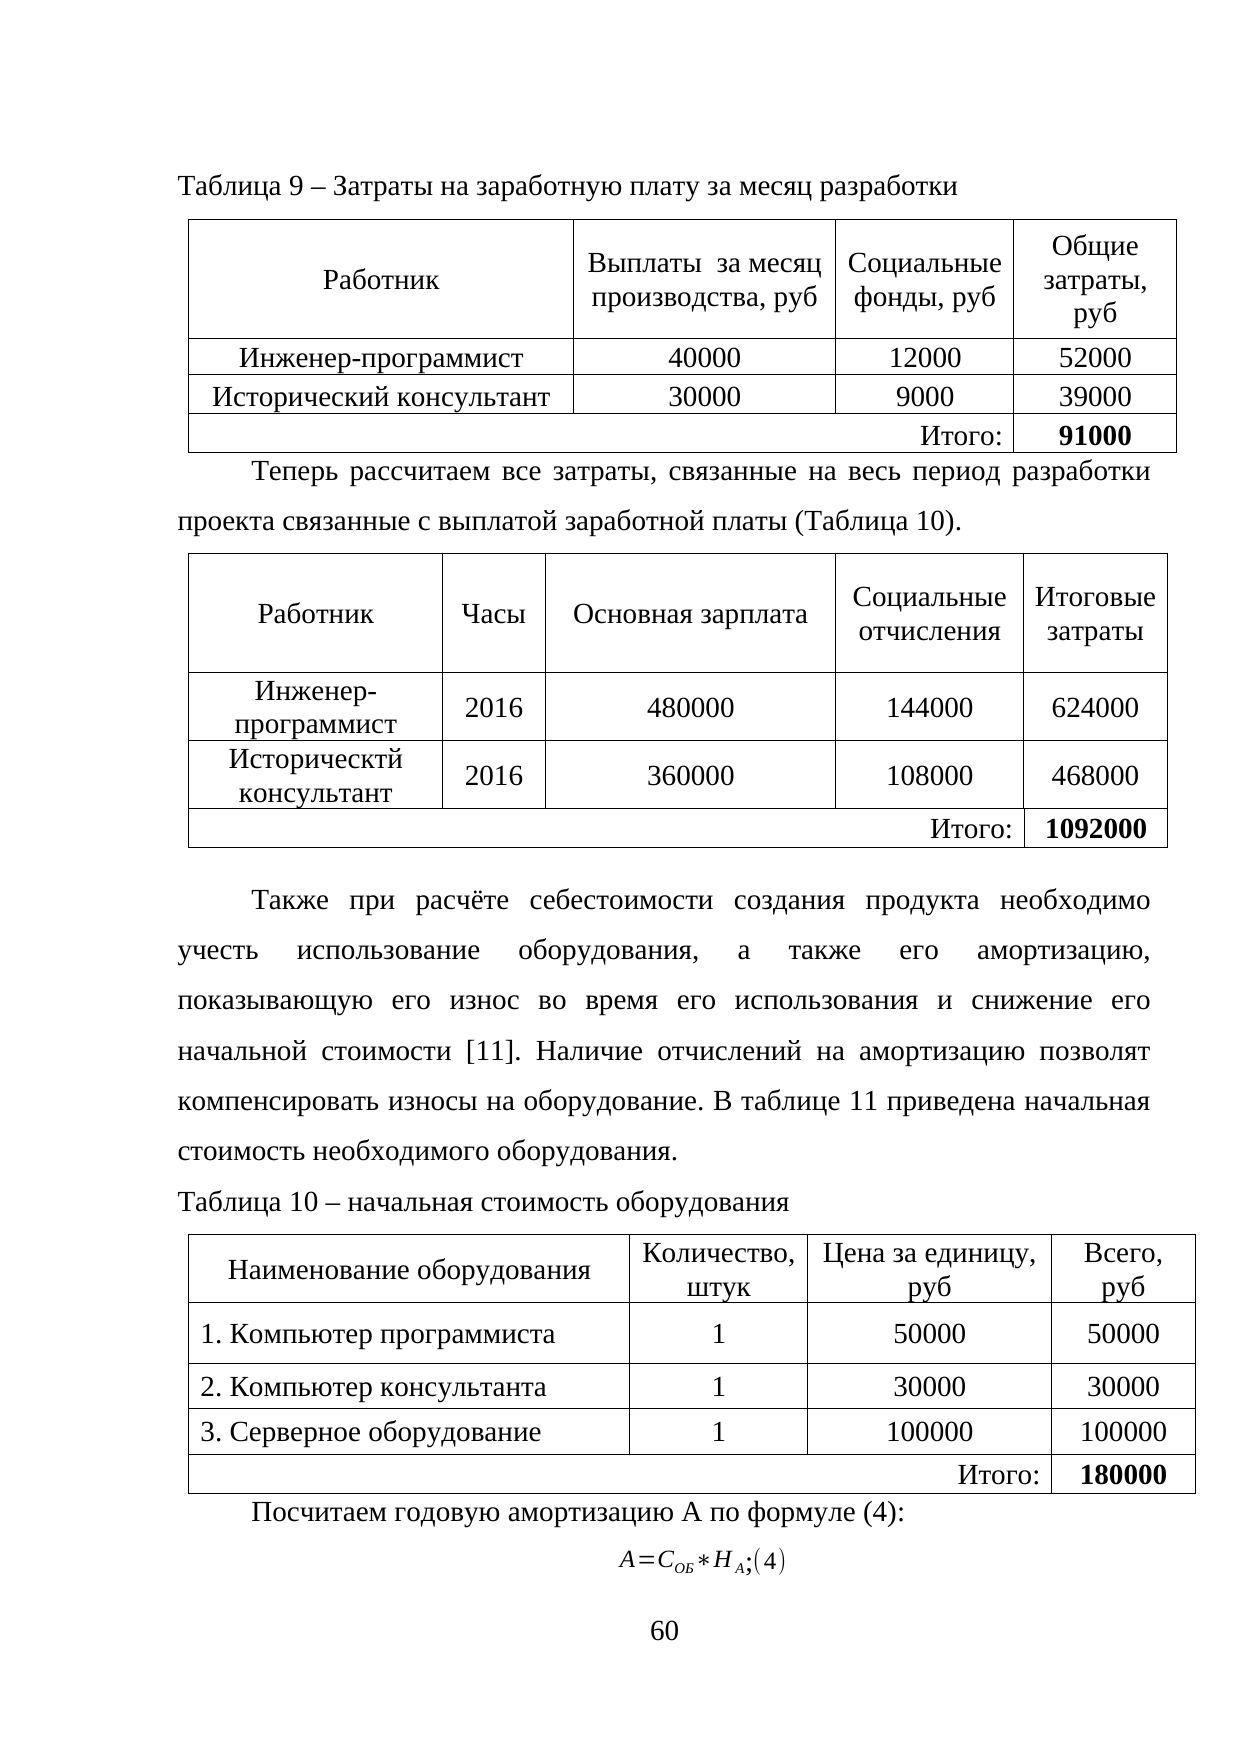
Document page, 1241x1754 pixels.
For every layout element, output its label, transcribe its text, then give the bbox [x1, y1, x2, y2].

table_cell Историческтй консультант [189, 741, 442, 808]
table_cell Инженер-программист [189, 673, 442, 740]
table_header Количество, штук [630, 1235, 807, 1302]
table_cell 52000 [1014, 339, 1176, 373]
table_cell 180000 [1052, 1455, 1195, 1493]
table_header Работник [189, 220, 573, 337]
table_cell Итого: [189, 809, 1024, 847]
table_cell 1 [630, 1364, 807, 1408]
table_cell 2016 [443, 741, 545, 808]
table_cell 1 [630, 1303, 807, 1363]
table_cell 1. Компьютер программиста [189, 1303, 629, 1363]
table_header Цена за единицу, руб [808, 1235, 1051, 1302]
table_header Итоговые затраты [1024, 554, 1167, 672]
table_cell 40000 [574, 339, 835, 373]
table_cell 50000 [808, 1303, 1051, 1363]
table_cell 144000 [836, 673, 1023, 740]
table_cell 30000 [574, 375, 835, 412]
table_cell 624000 [1024, 673, 1167, 740]
table_cell 100000 [1052, 1409, 1195, 1454]
table_header Социальные фонды, руб [836, 220, 1013, 337]
table_header Выплаты за месяц производства, руб [574, 220, 835, 337]
table_cell Исторический консультант [189, 375, 573, 412]
table_cell 2016 [443, 673, 545, 740]
text ; [177, 1544, 1152, 1578]
table_header Часы [443, 554, 545, 672]
table_cell 2. Компьютер консультанта [189, 1364, 629, 1408]
table_cell 468000 [1024, 741, 1167, 808]
table_cell 360000 [546, 741, 835, 808]
table_header Социальные отчисления [836, 554, 1023, 672]
table_header Всего, руб [1052, 1235, 1195, 1302]
text Теперь рассчитаем все затраты, связанные на весь период разработки проекта связанные с выплатой заработной платы (Таблица 10). [177, 453, 1152, 536]
table_cell 480000 [546, 673, 835, 740]
table_cell 1 [630, 1409, 807, 1454]
table_cell 91000 [1014, 414, 1176, 452]
table_header Общие затраты, руб [1014, 220, 1176, 337]
table_cell Инженер-программист [189, 339, 573, 373]
table_header Наименование оборудования [189, 1235, 629, 1302]
text Посчитаем годовую амортизацию А по формуле (4): [177, 1494, 1152, 1527]
table_cell Итого: [189, 1455, 1051, 1493]
table_cell 108000 [836, 741, 1023, 808]
text Также при расчёте себестоимости создания продукта необходимо учесть использование оборудования, а также его амортизацию, показывающую его износ во время его использования и снижение его начальной стоимости [11]. Наличие отчислений на амортизацию позволят компенсировать износы на оборудование. В таблице 11 приведена начальная стоимость необходимого оборудования. [177, 882, 1152, 1167]
table_cell 30000 [1052, 1364, 1195, 1408]
table_cell 1092000 [1025, 809, 1167, 847]
table_cell Итого: [189, 414, 1013, 452]
table_header Работник [189, 554, 442, 672]
table_cell 30000 [808, 1364, 1051, 1408]
table_cell 12000 [836, 339, 1013, 373]
table_cell 50000 [1052, 1303, 1195, 1363]
table_cell 39000 [1014, 375, 1176, 412]
table_header Основная зарплата [546, 554, 835, 672]
table_cell 100000 [808, 1409, 1051, 1454]
table_cell 9000 [836, 375, 1013, 412]
table_cell 3. Серверное оборудование [189, 1409, 629, 1454]
